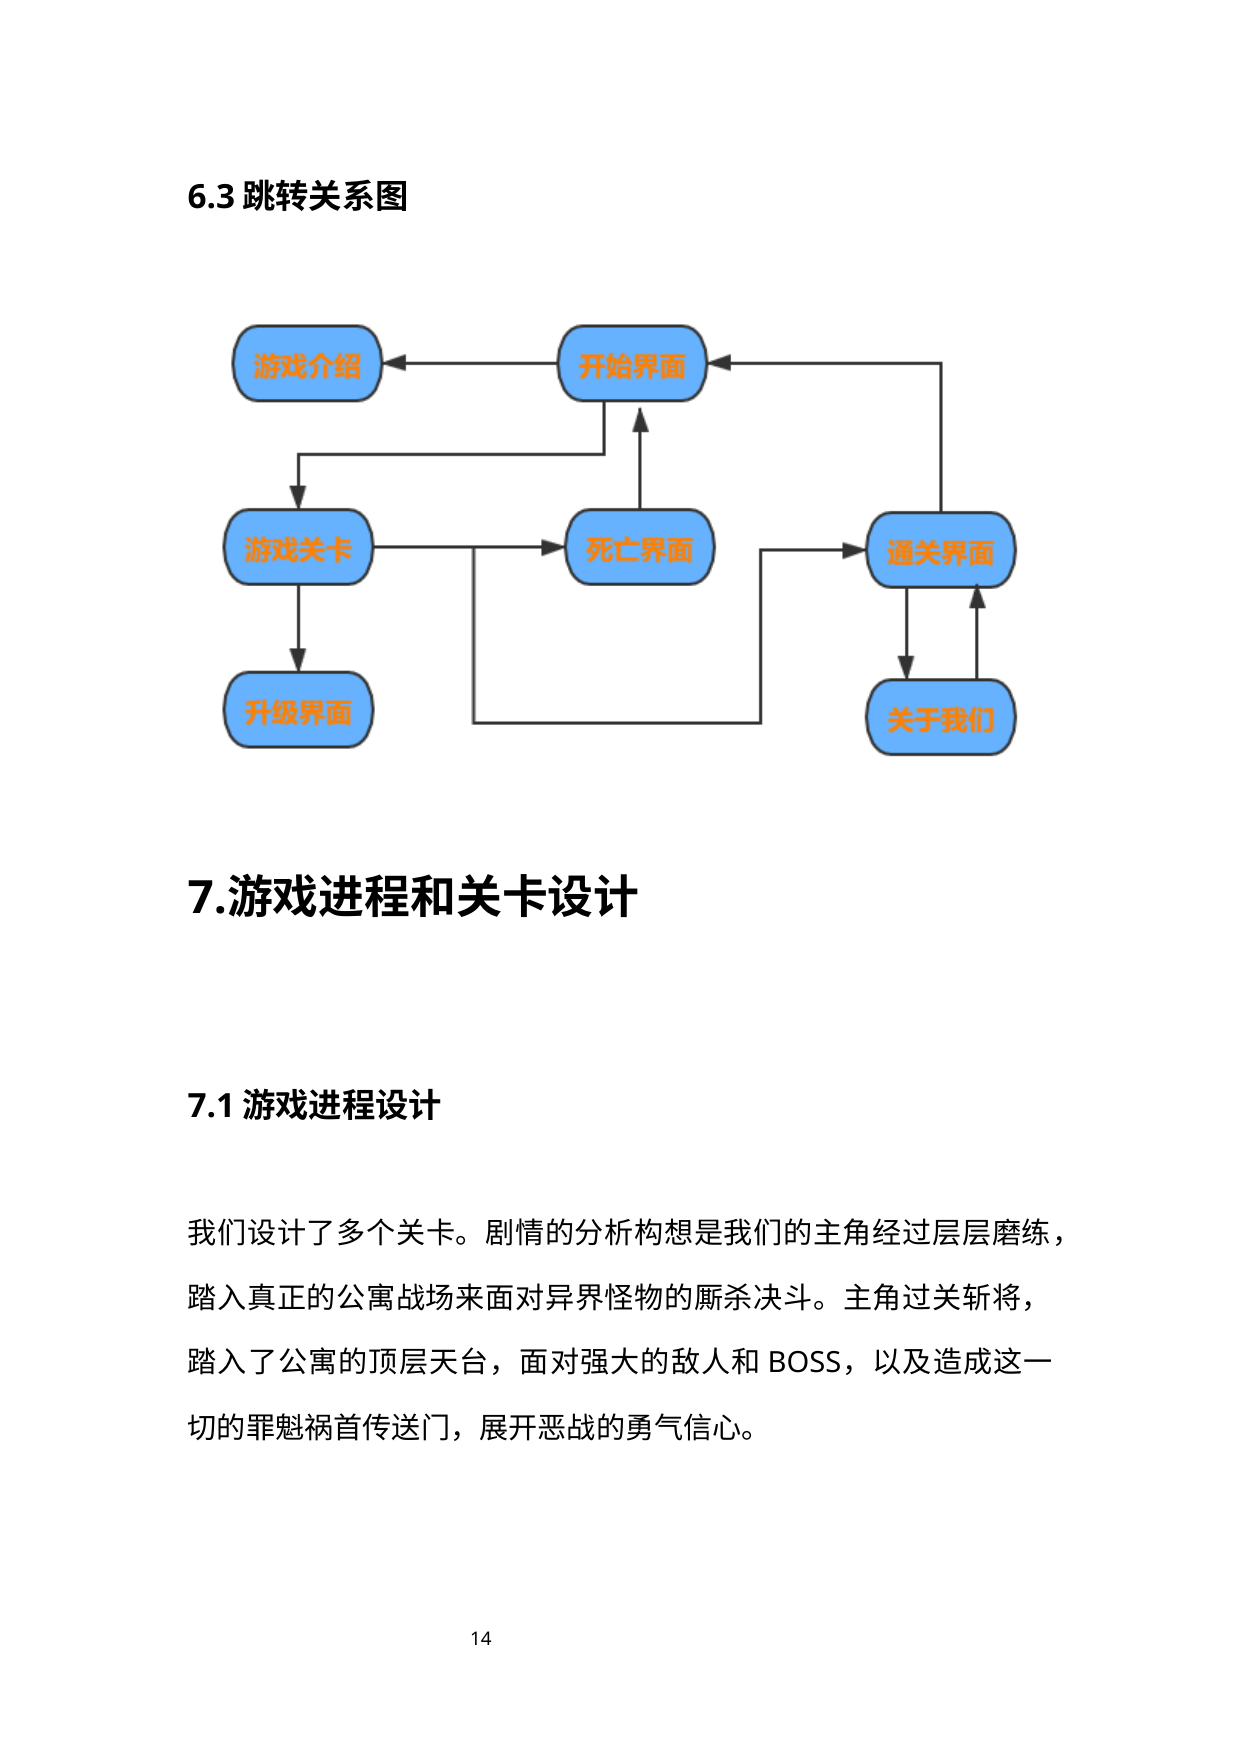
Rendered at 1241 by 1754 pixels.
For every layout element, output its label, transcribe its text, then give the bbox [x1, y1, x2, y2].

subtitle 6.3跳转关系图 [187, 162, 1053, 227]
picture [187, 289, 1053, 792]
subtitle 7.游戏进程和关卡设计 [187, 845, 1053, 942]
subtitle 7.1游戏进程设计 [187, 1070, 1053, 1135]
text 我们设计了多个关卡。剧情的分析构想是我们的主角经过层层磨练，踏入真正的公寓战场来面对异界怪物的厮杀决斗。主角过关斩将，踏入了公寓的顶层天台，面对强大的敌人和BOSS，以及造成这一切的罪魁祸首传送门，展开恶战的勇气信心。 [187, 1198, 1053, 1458]
